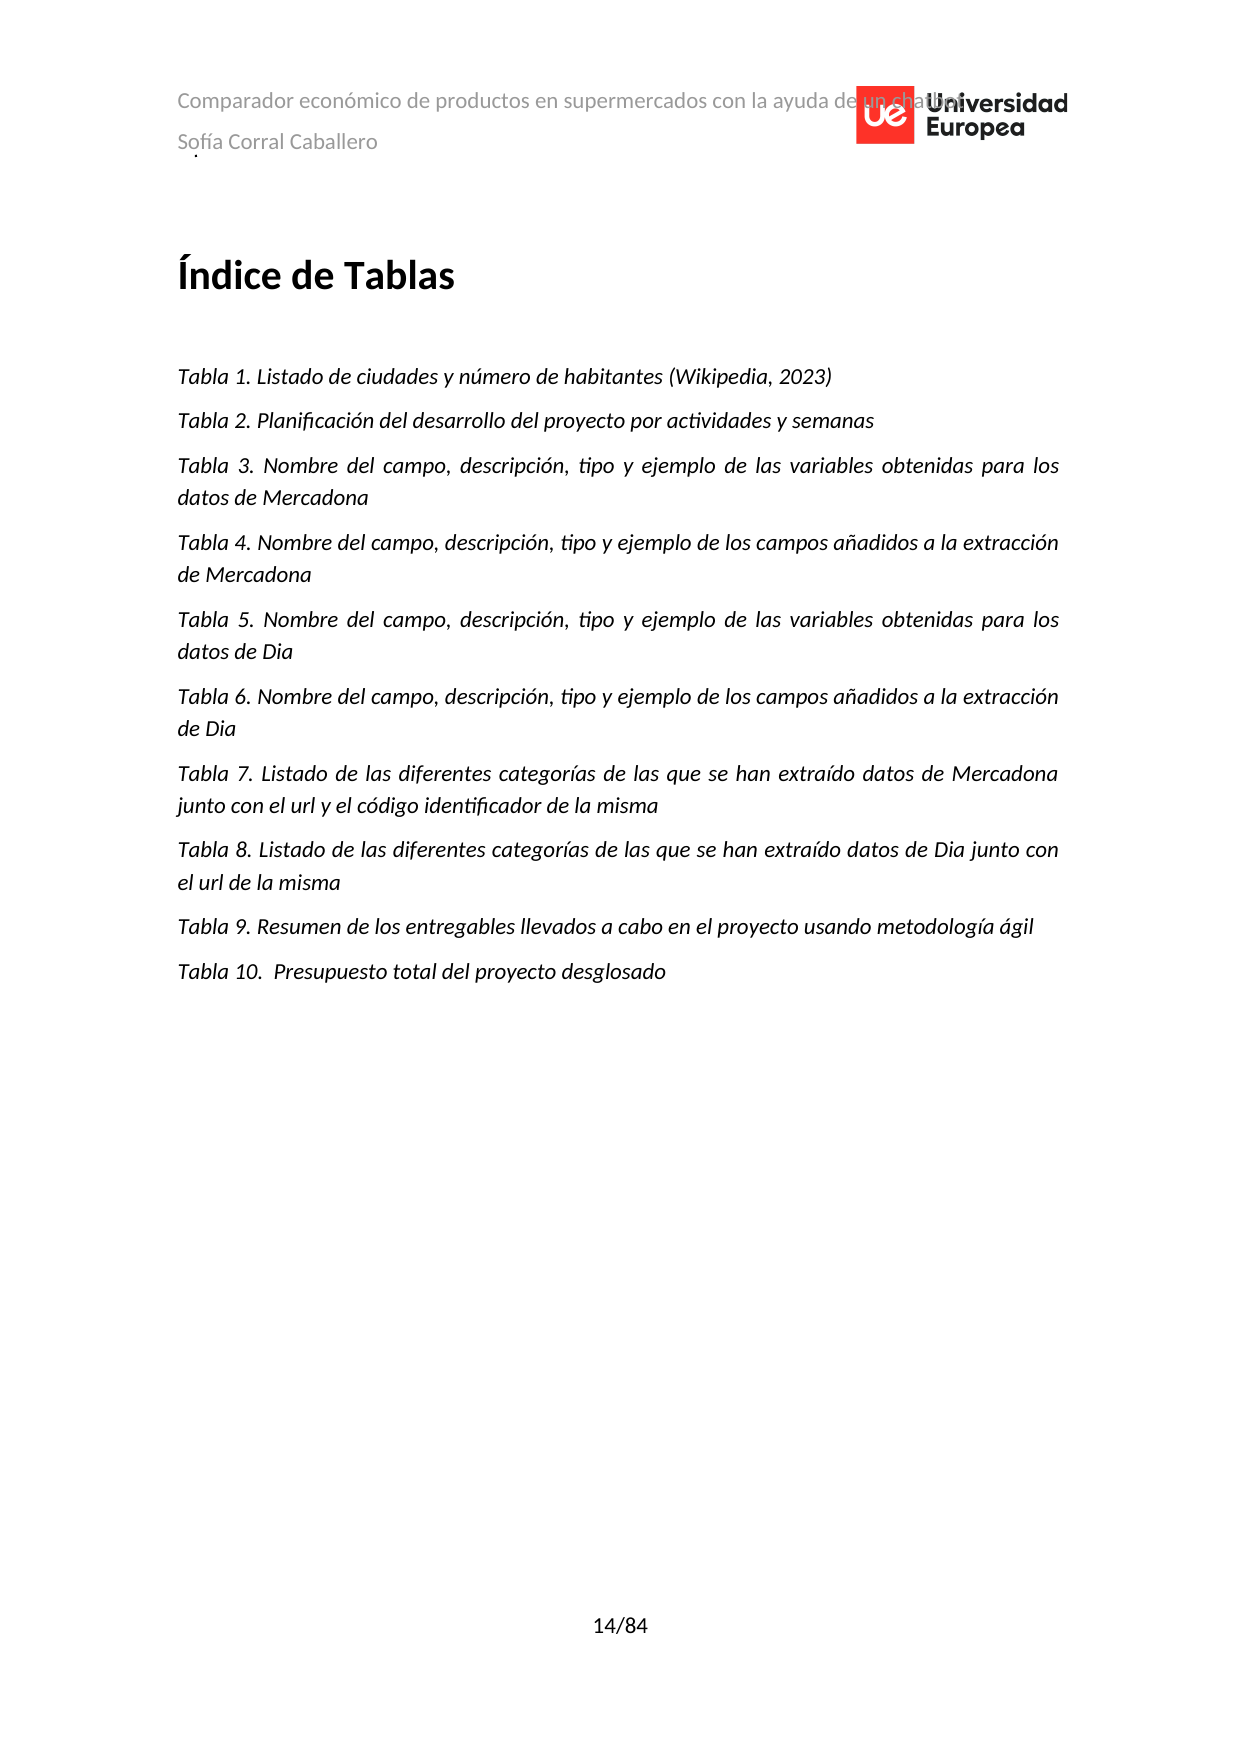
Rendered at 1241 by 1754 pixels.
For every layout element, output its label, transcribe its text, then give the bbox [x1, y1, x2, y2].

text Tabla 7. Listado de las diferentes categorías de las que se han extraído datos de Mercadona junto con el url y el código identificador de la misma [177, 759, 1063, 819]
text Tabla 4. Nombre del campo, descripción, tipo y ejemplo de los campos añadidos a la extracción de Mercadona [177, 528, 1063, 588]
text Tabla 6. Nombre del campo, descripción, tipo y ejemplo de los campos añadidos a la extracción de Dia [177, 682, 1063, 742]
text Tabla 2. Planificación del desarrollo del proyecto por actividades y semanas [177, 407, 1063, 434]
text Tabla 8. Listado de las diferentes categorías de las que se han extraído datos de Dia junto con el url de la misma [177, 836, 1063, 896]
text Tabla 5. Nombre del campo, descripción, tipo y ejemplo de las variables obtenidas para los datos de Dia [177, 605, 1063, 665]
text Tabla 1. Listado de ciudades y número de habitantes (Wikipedia, 2023) [177, 362, 1063, 390]
text Tabla 3. Nombre del campo, descripción, tipo y ejemplo de las variables obtenidas para los datos de Mercadona [177, 451, 1063, 511]
text Índice de Tablas [177, 249, 1063, 300]
picture [856, 86, 1068, 144]
text Tabla 9. Resumen de los entregables llevados a cabo en el proyecto usando metodología ágil [177, 912, 1063, 941]
text Tabla 10. Presupuesto total del proyecto desglosado [177, 957, 1063, 985]
